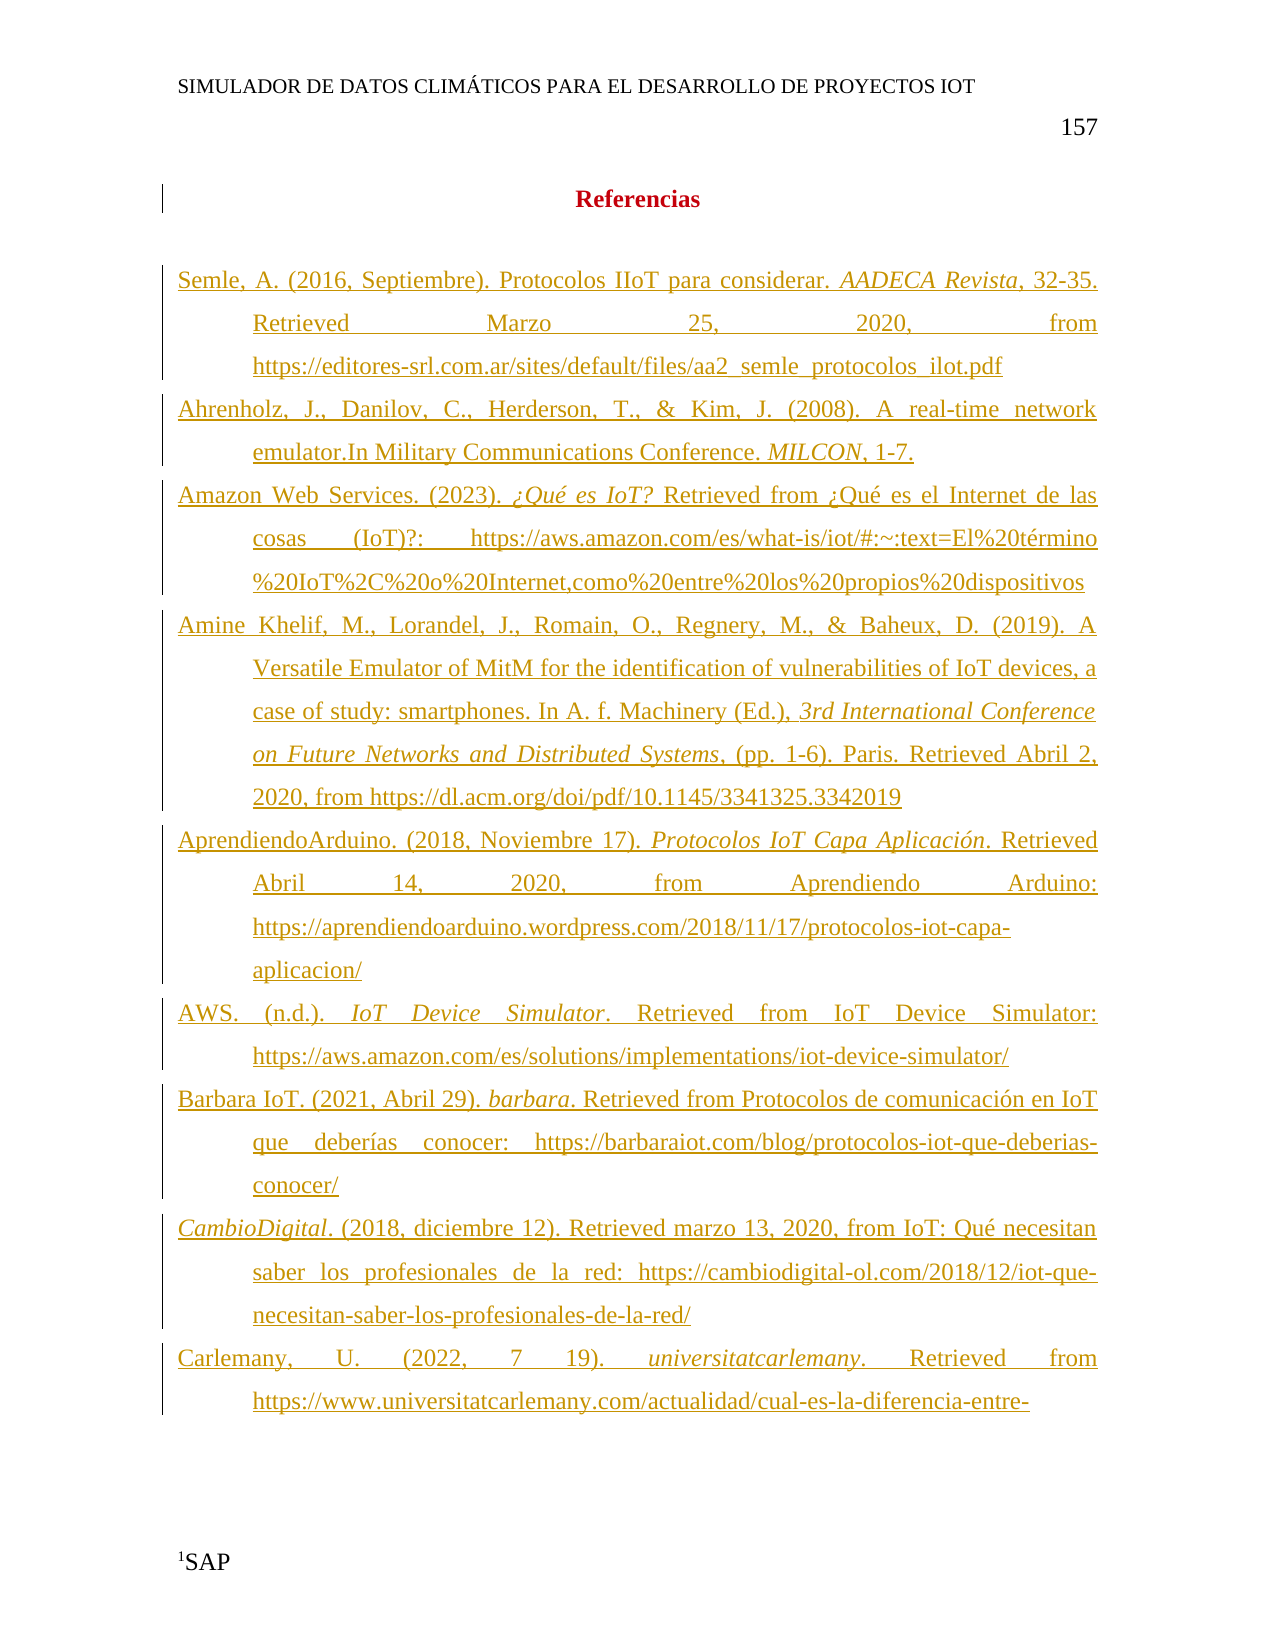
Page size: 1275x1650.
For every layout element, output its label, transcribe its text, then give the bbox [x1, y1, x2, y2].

subtitle Referencias [177, 184, 1098, 213]
